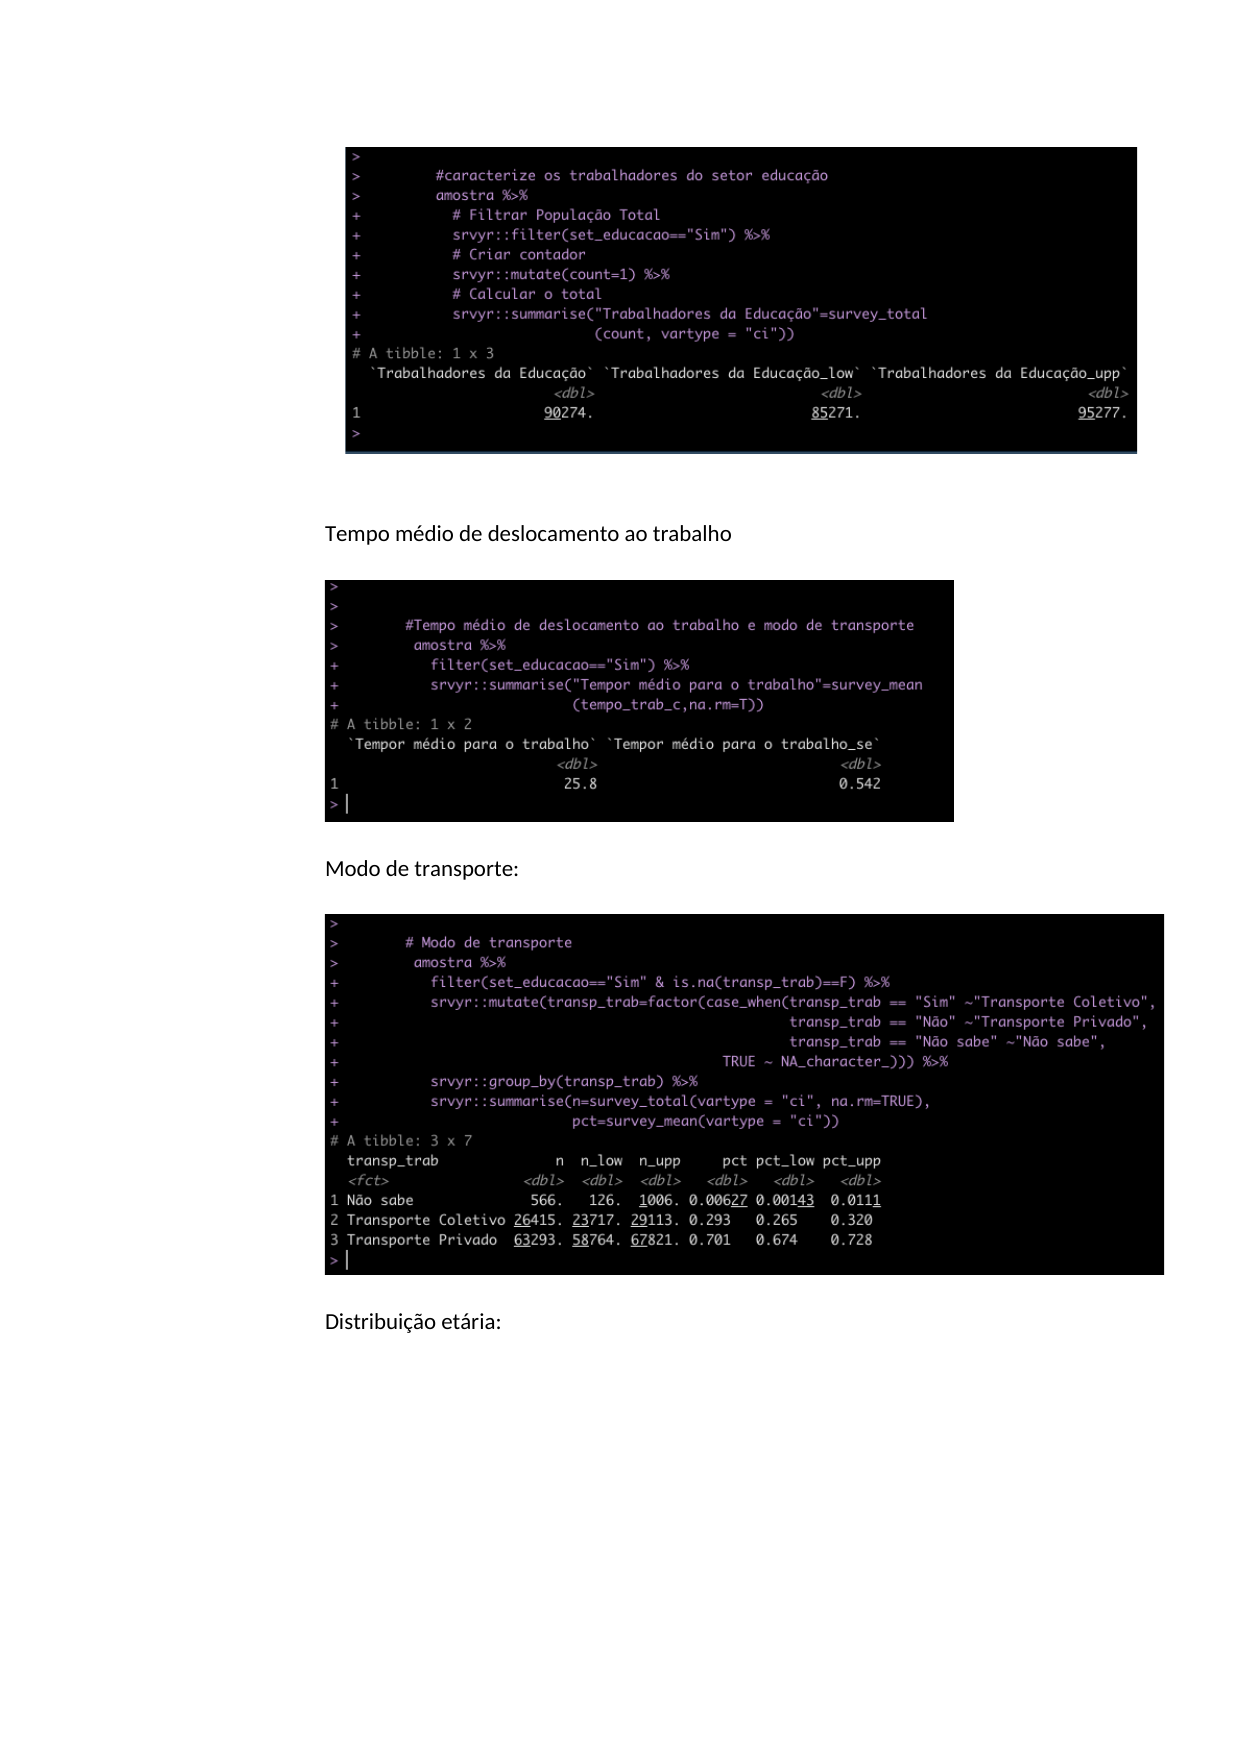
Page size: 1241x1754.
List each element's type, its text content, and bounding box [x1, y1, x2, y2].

picture [324, 580, 954, 822]
list Tempo médio de deslocamento ao trabalho [325, 519, 1137, 548]
picture [324, 914, 1165, 1275]
picture [345, 147, 1138, 454]
list Modo de transporte: [325, 854, 1137, 882]
list Distribuição etária: [325, 1307, 1137, 1335]
